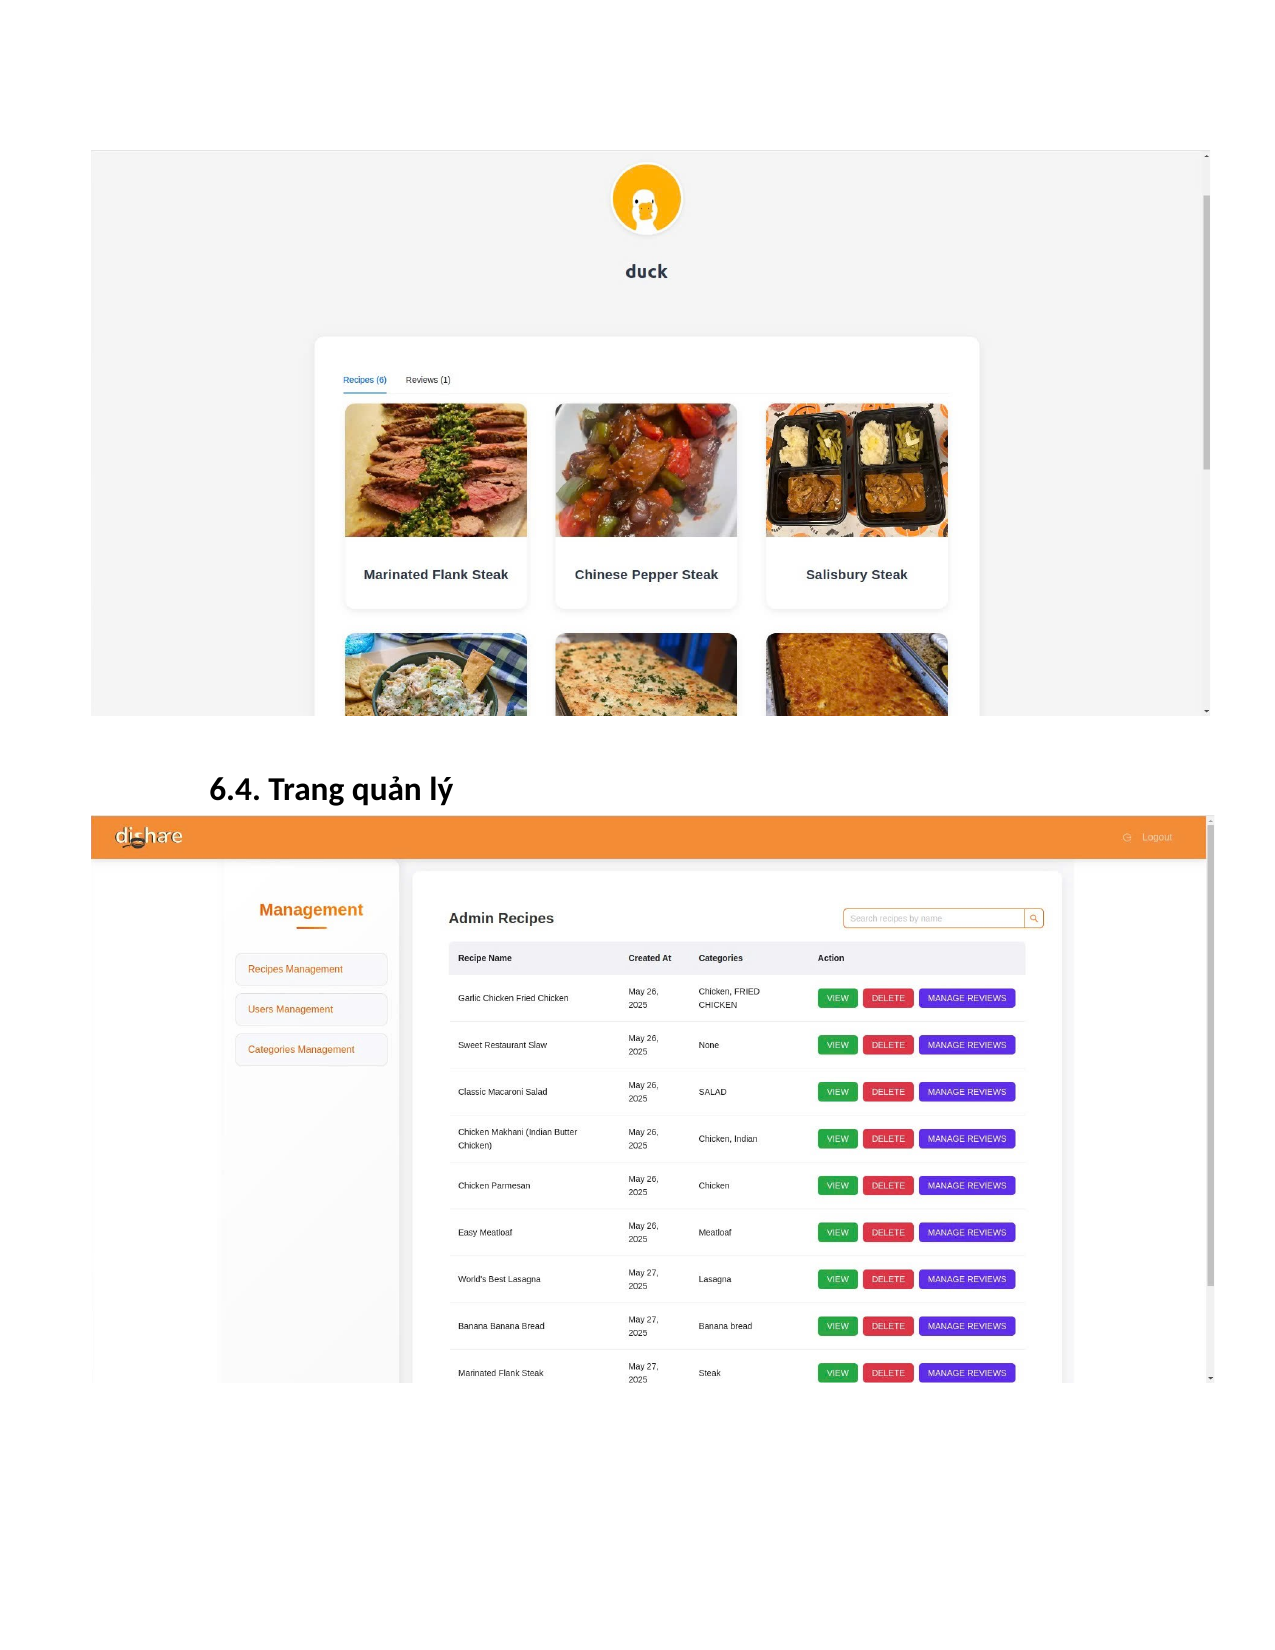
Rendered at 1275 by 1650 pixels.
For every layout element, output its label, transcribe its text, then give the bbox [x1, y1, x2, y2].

picture [91, 150, 1211, 716]
picture [91, 815, 1215, 1383]
list 6.4. Trang quản lý [209, 721, 1125, 809]
